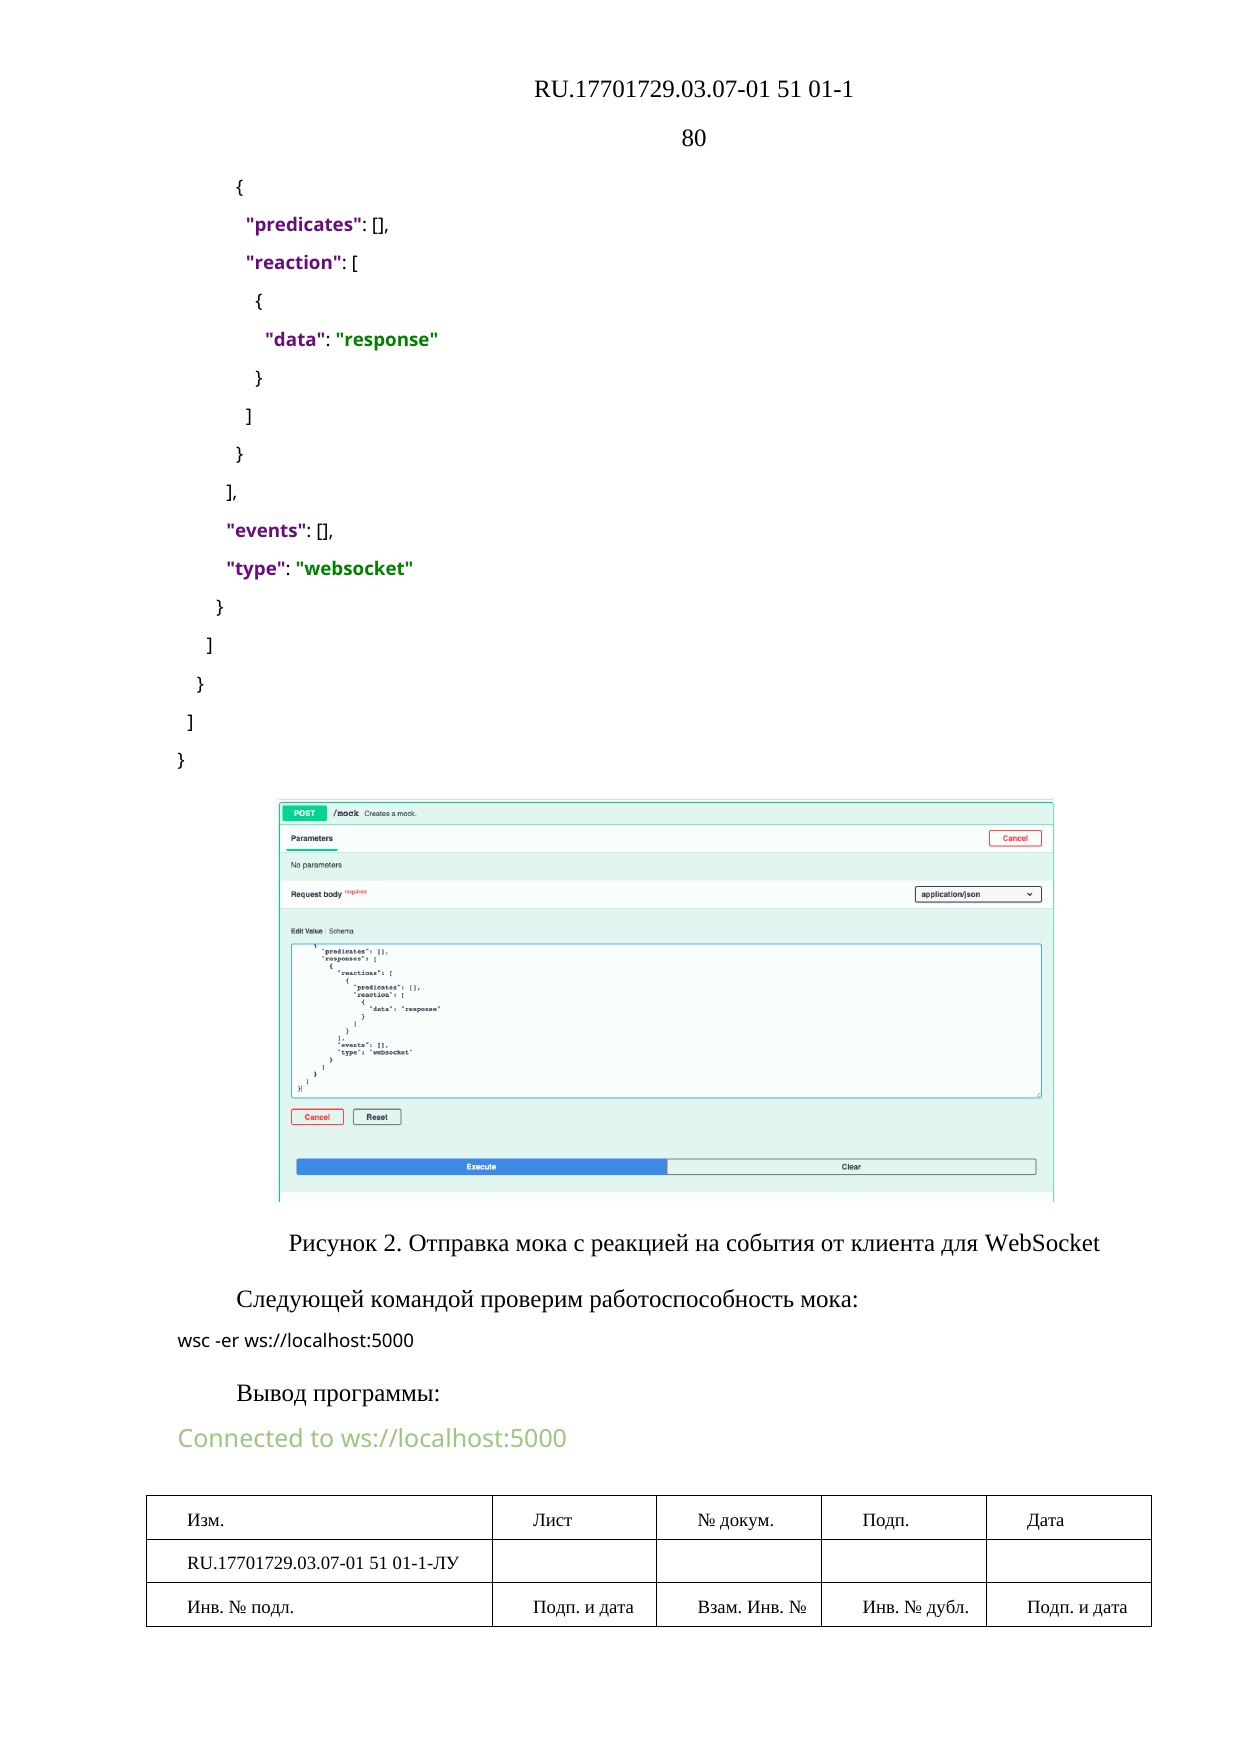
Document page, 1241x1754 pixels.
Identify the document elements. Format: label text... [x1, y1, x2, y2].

text Следующей командой проверим работоспособность мока: [177, 1284, 1152, 1313]
picture [274, 797, 1055, 1202]
text wsc -er ws://localhost:5000 [177, 1327, 1152, 1353]
text Вывод программы: [177, 1378, 1152, 1407]
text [177, 173, 1152, 772]
text Connected to ws://localhost:5000 [177, 1421, 1152, 1455]
text Рисунок 2. Отправка мока с реакцией на события от клиента для WebSocket [177, 1228, 1152, 1257]
